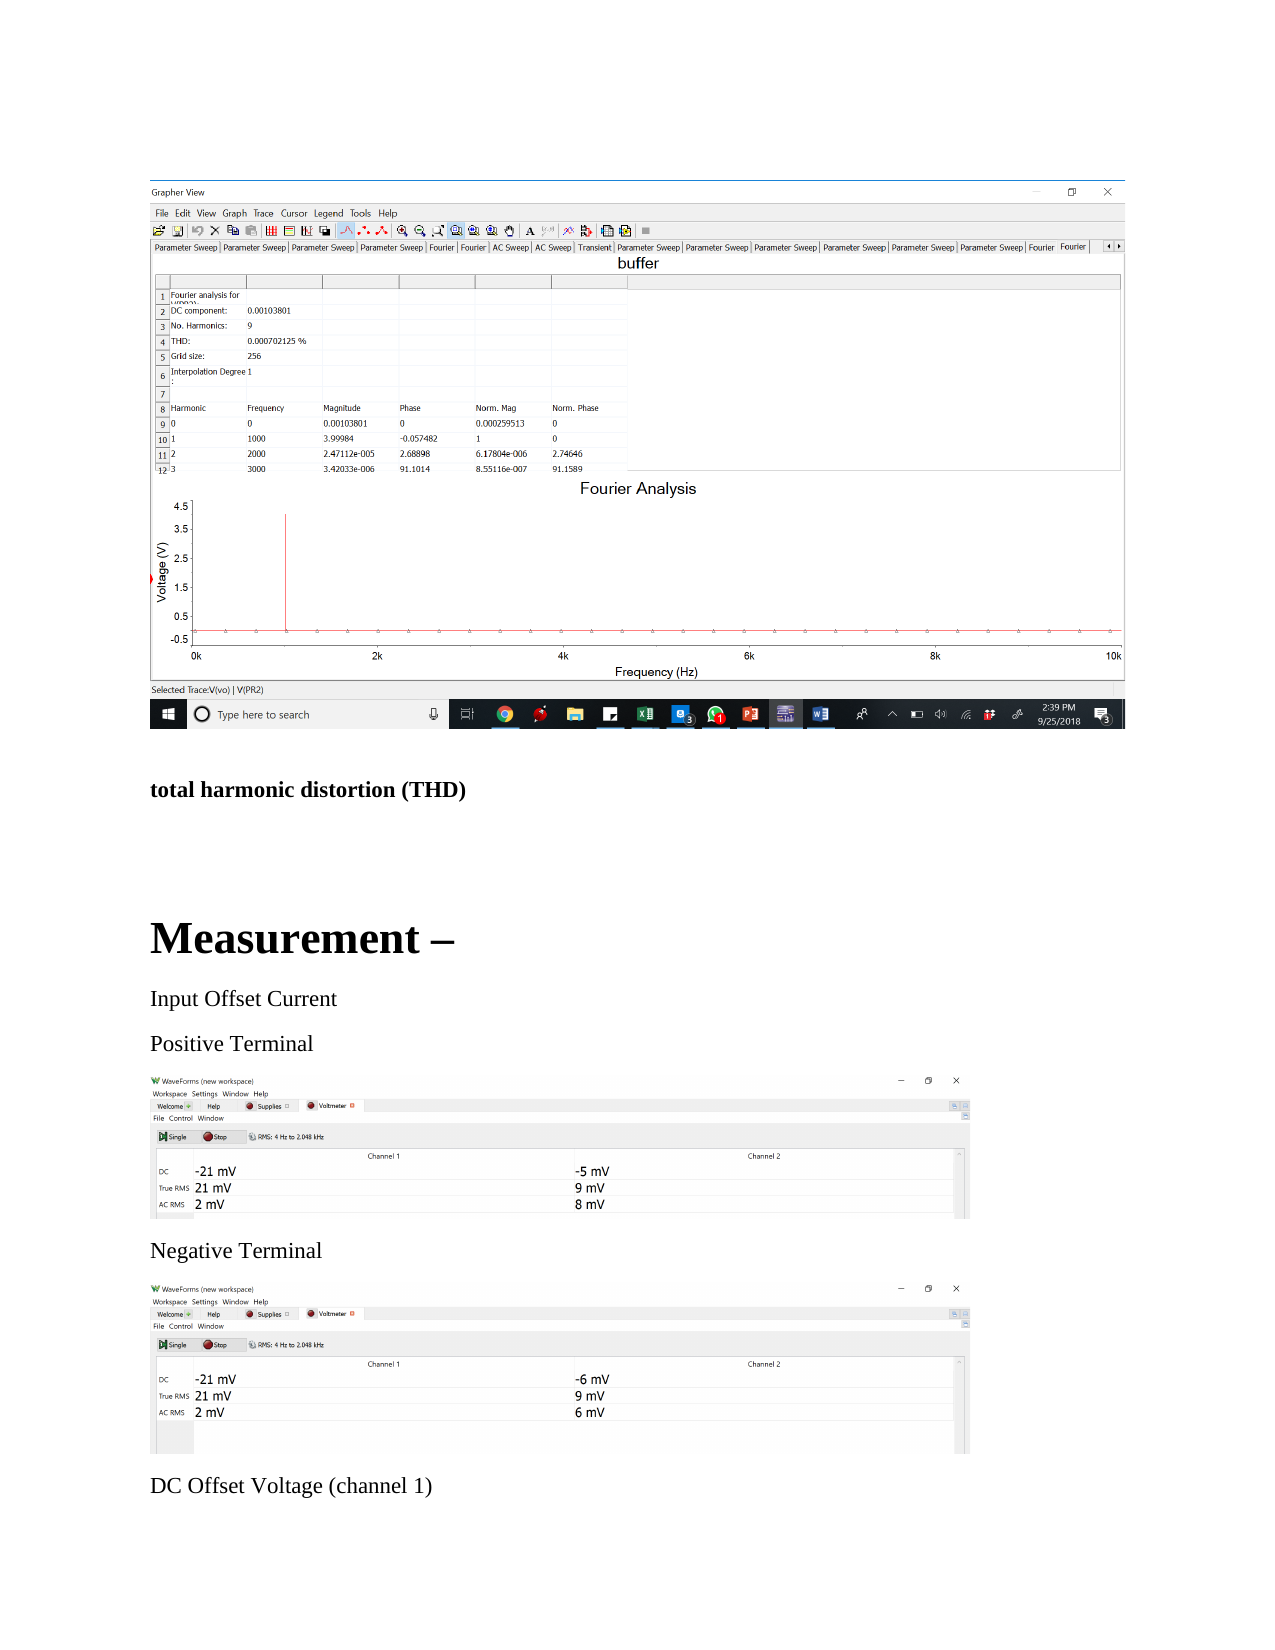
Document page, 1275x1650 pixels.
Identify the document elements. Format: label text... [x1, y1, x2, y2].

picture [150, 1282, 971, 1454]
text Input Offset Current [150, 985, 1125, 1011]
text Measurement – [150, 911, 1125, 964]
text Positive Terminal [150, 1030, 1125, 1056]
picture [150, 180, 1125, 729]
text total harmonic distortion (THD) [150, 776, 1125, 802]
text Negative Terminal [150, 1237, 1125, 1264]
picture [150, 1075, 971, 1219]
text DC Offset Voltage (channel 1) [150, 1472, 1125, 1499]
